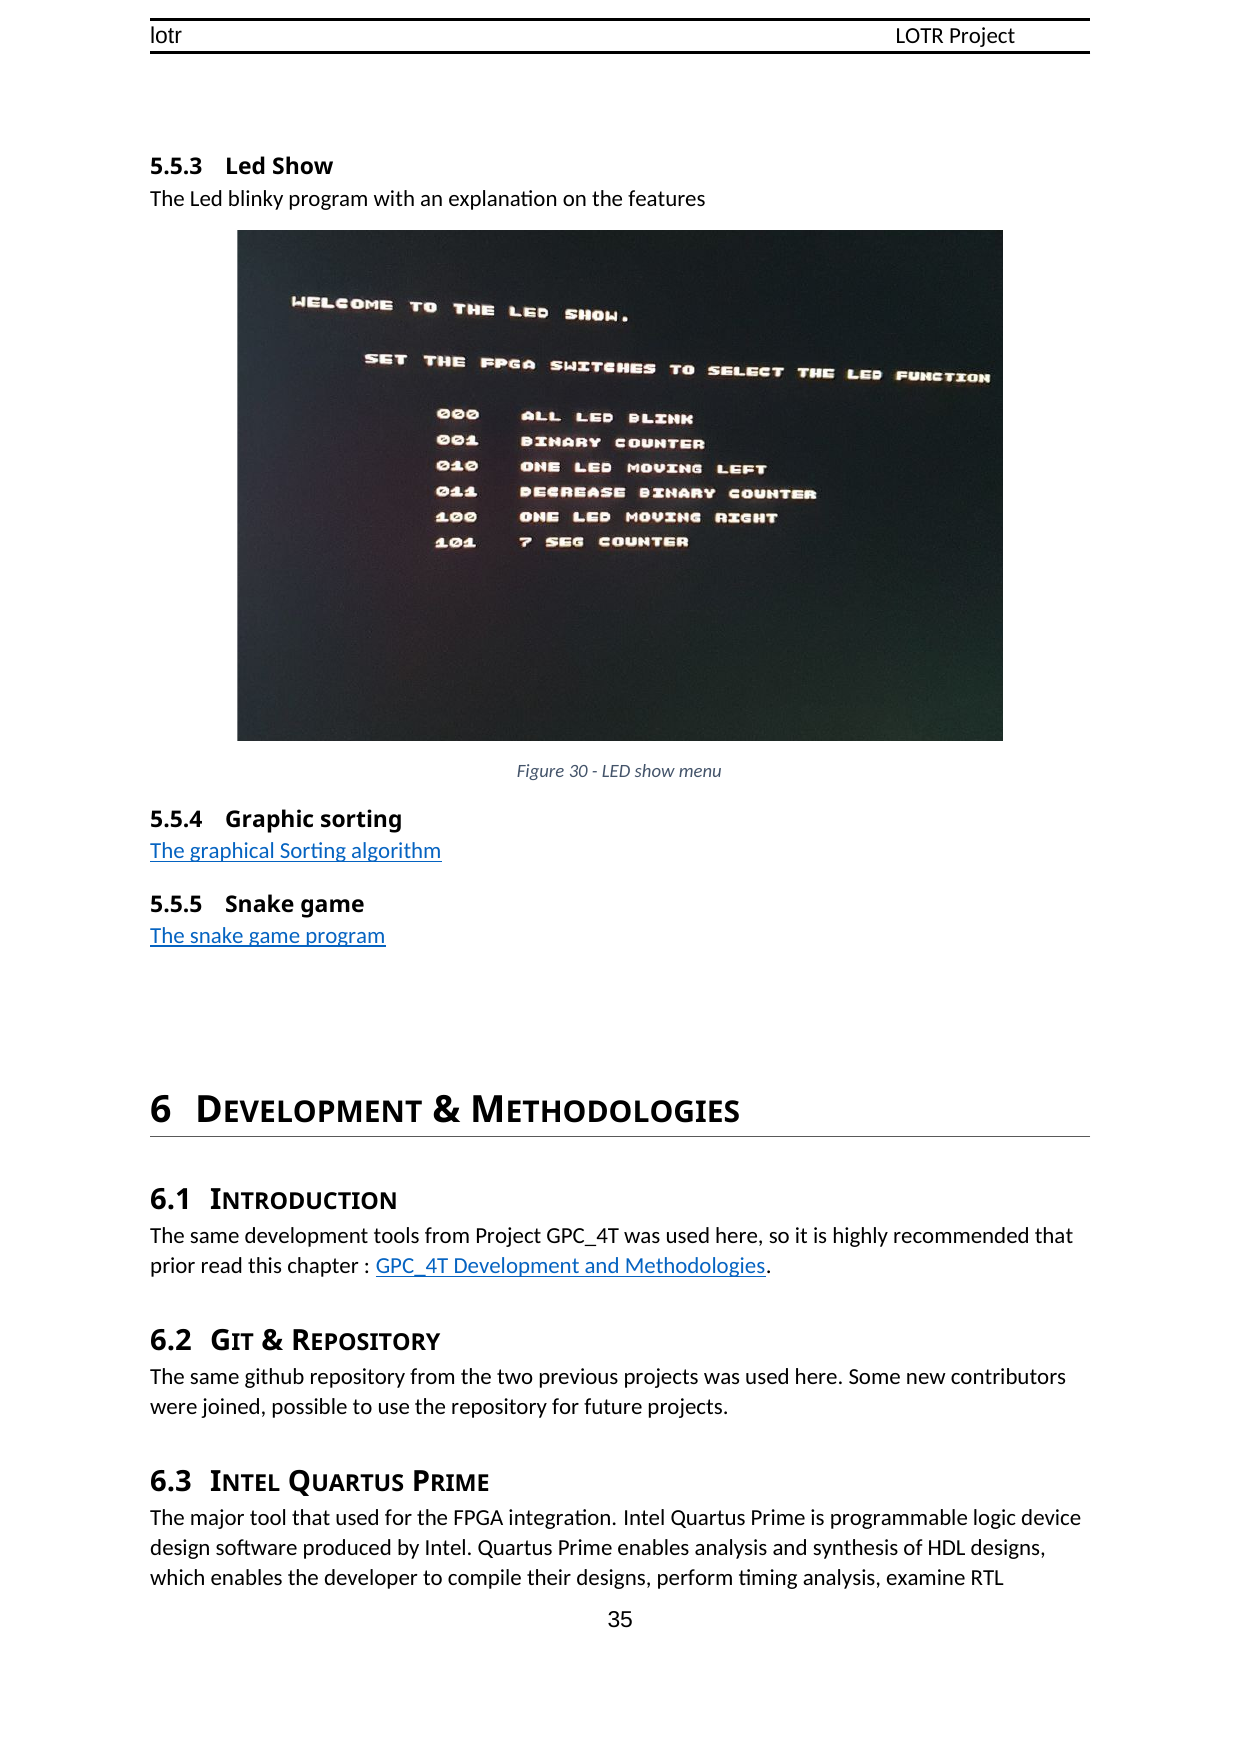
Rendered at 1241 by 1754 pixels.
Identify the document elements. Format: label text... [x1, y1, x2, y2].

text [150, 1503, 1090, 1591]
text The snake game program [150, 921, 1090, 949]
subtitle Led Show [150, 150, 1090, 181]
subtitle Git & Repository [150, 1319, 1090, 1359]
subtitle Intel Quartus Prime [150, 1460, 1090, 1499]
text The same development tools from Project GPC_4T was used here, so it is highly recommended that prior read this chapter : GPC_4T Development and Methodologies. [150, 1221, 1090, 1279]
subtitle Development & Methodologies [150, 1083, 1090, 1136]
subtitle Snake game [150, 887, 1090, 919]
text The same github repository from the two previous projects was used here. Some new contributors were joined, possible to use the repository for future projects. [150, 1362, 1090, 1420]
text Figure 30 - LED show menu [150, 759, 1090, 782]
text The Led blinky program with an explanation on the features [150, 184, 1090, 212]
text The graphical Sorting algorithm [150, 836, 1090, 864]
subtitle Introduction [150, 1178, 1090, 1218]
picture [237, 230, 1003, 741]
subtitle Graphic sorting [150, 803, 1090, 834]
